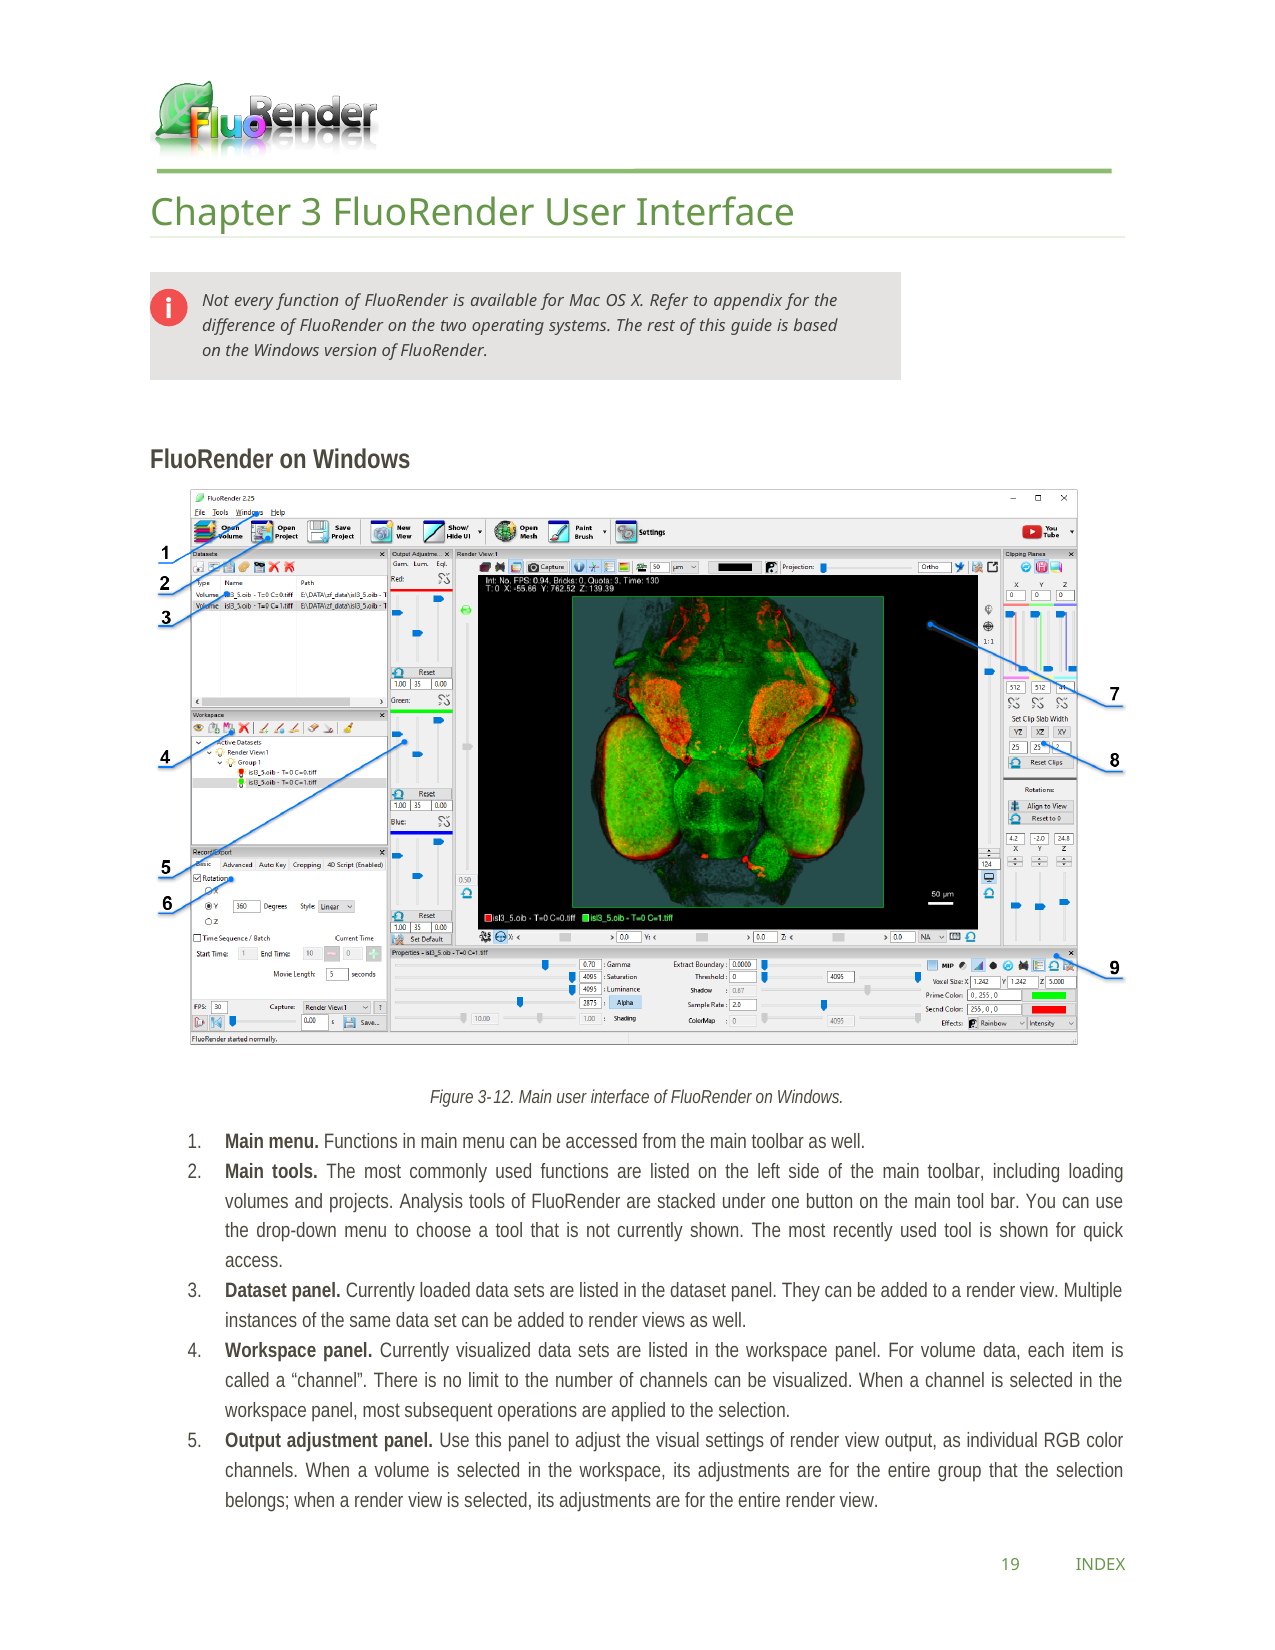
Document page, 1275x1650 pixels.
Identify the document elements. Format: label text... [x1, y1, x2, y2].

list Workspace panel. Currently visualized data sets are listed in the workspace panel. For volume data, each item is called a “channel”. There is no limit to the number of channels can be visualized. When a channel is selected in the workspace panel, most subsequent operations are applied to the selection. [187, 1338, 1125, 1422]
list Output adjustment panel. Use this panel to adjust the visual settings of render view output, as individual RGB color channels. When a volume is selected in the workspace, its adjustments are for the entire group that the selection belongs; when a render view is selected, its adjustments are for the entire render view. [187, 1428, 1125, 1511]
picture [150, 486, 1131, 1047]
table_header Not every function of FluoRender is available for Mac OS X. Refer to appendix for the difference of FluoRender on the two operating systems. The rest of this guide is based on the Windows version of FluoRender. [202, 272, 901, 380]
subtitle FluoRender on Windows [150, 443, 1125, 474]
picture [150, 75, 379, 162]
table_header [150, 272, 202, 380]
list Main tools. The most commonly used functions are listed on the left side of the main toolbar, including loading volumes and projects. Analysis tools of FluoRender are stacked under one button on the main tool bar. You can use the drop-down menu to choose a tool that is not currently shown. The most recently used tool is shown for quick access. [187, 1159, 1125, 1272]
list Dataset panel. Currently loaded data sets are listed in the dataset panel. They can be added to a render view. Multiple instances of the same data set can be added to render views as well. [187, 1278, 1125, 1332]
subtitle FluoRender User Interface [150, 185, 1125, 236]
list Main menu. Functions in main menu can be accessed from the main toolbar as well. [187, 1129, 1125, 1153]
